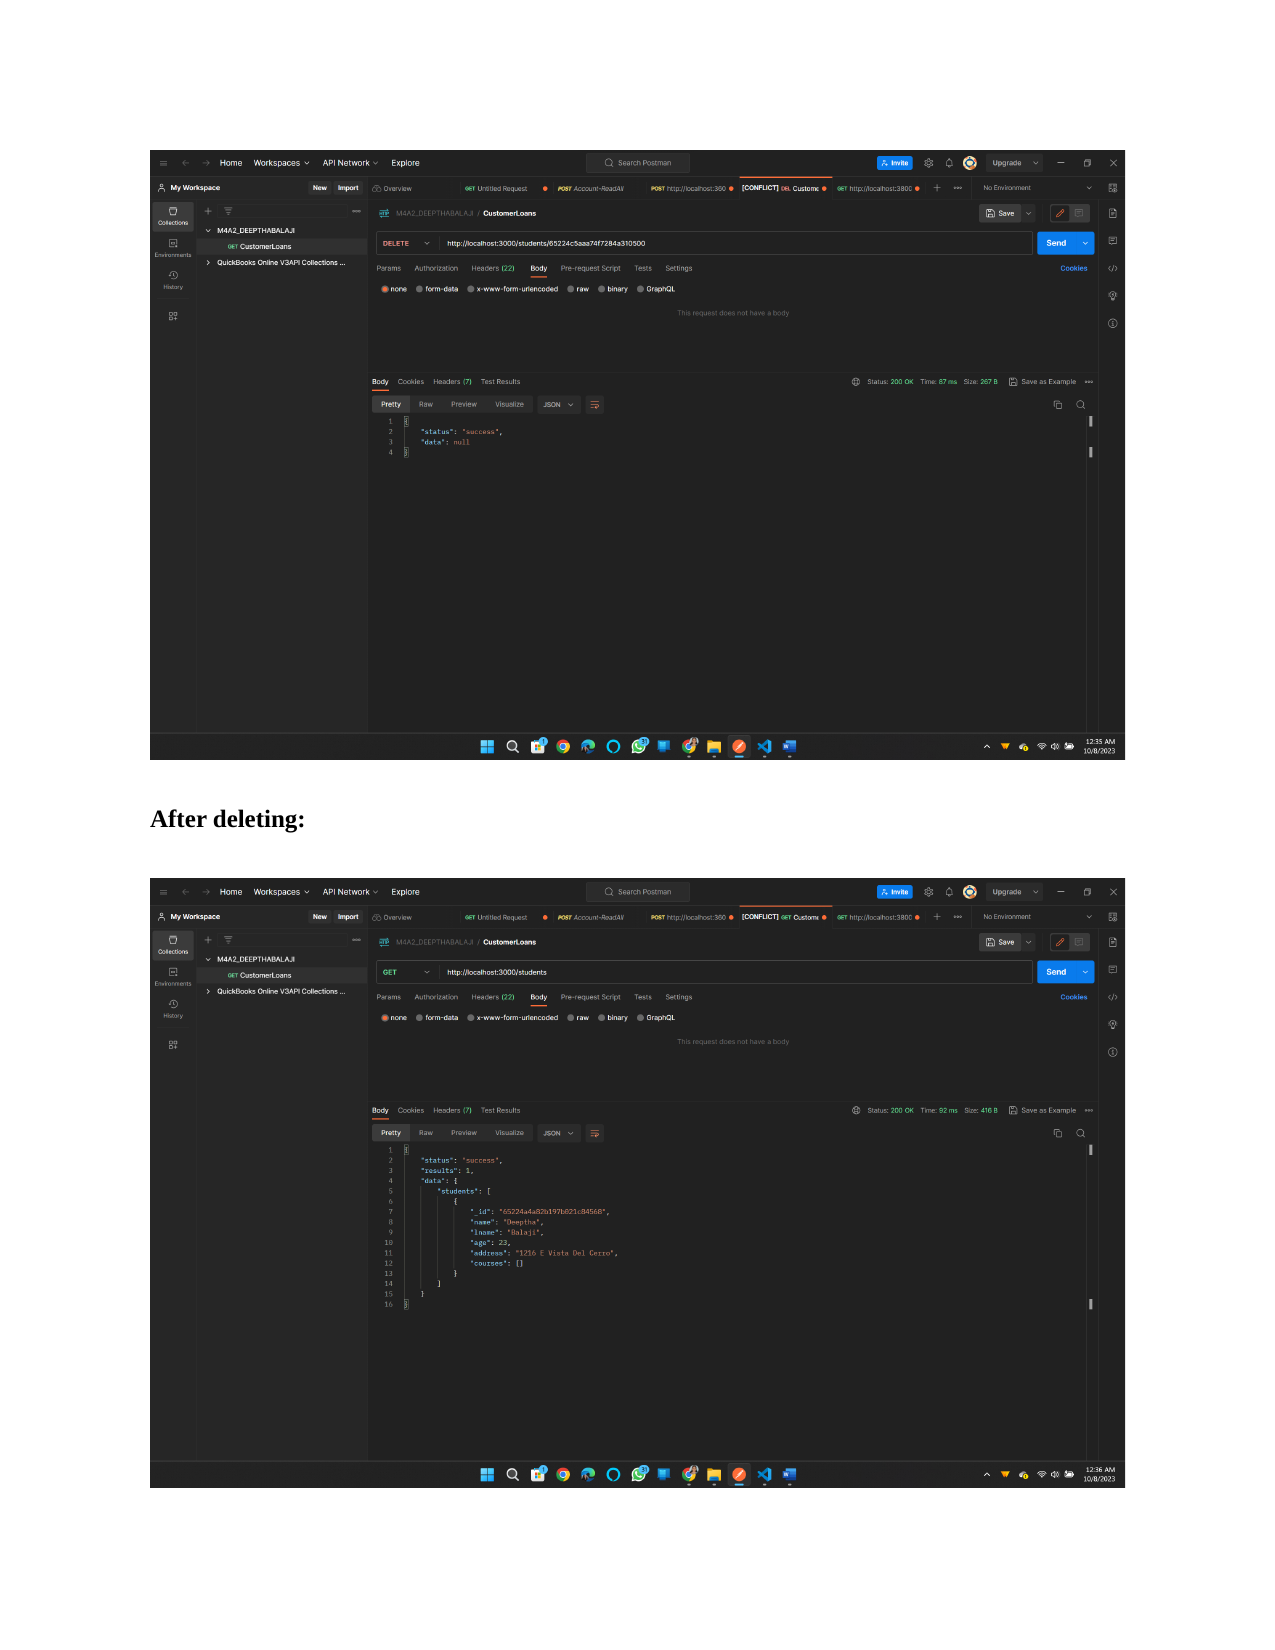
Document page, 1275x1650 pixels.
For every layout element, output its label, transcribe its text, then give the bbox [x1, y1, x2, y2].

text After deleting: [150, 804, 1125, 833]
picture [150, 878, 1125, 1488]
picture [150, 150, 1125, 760]
